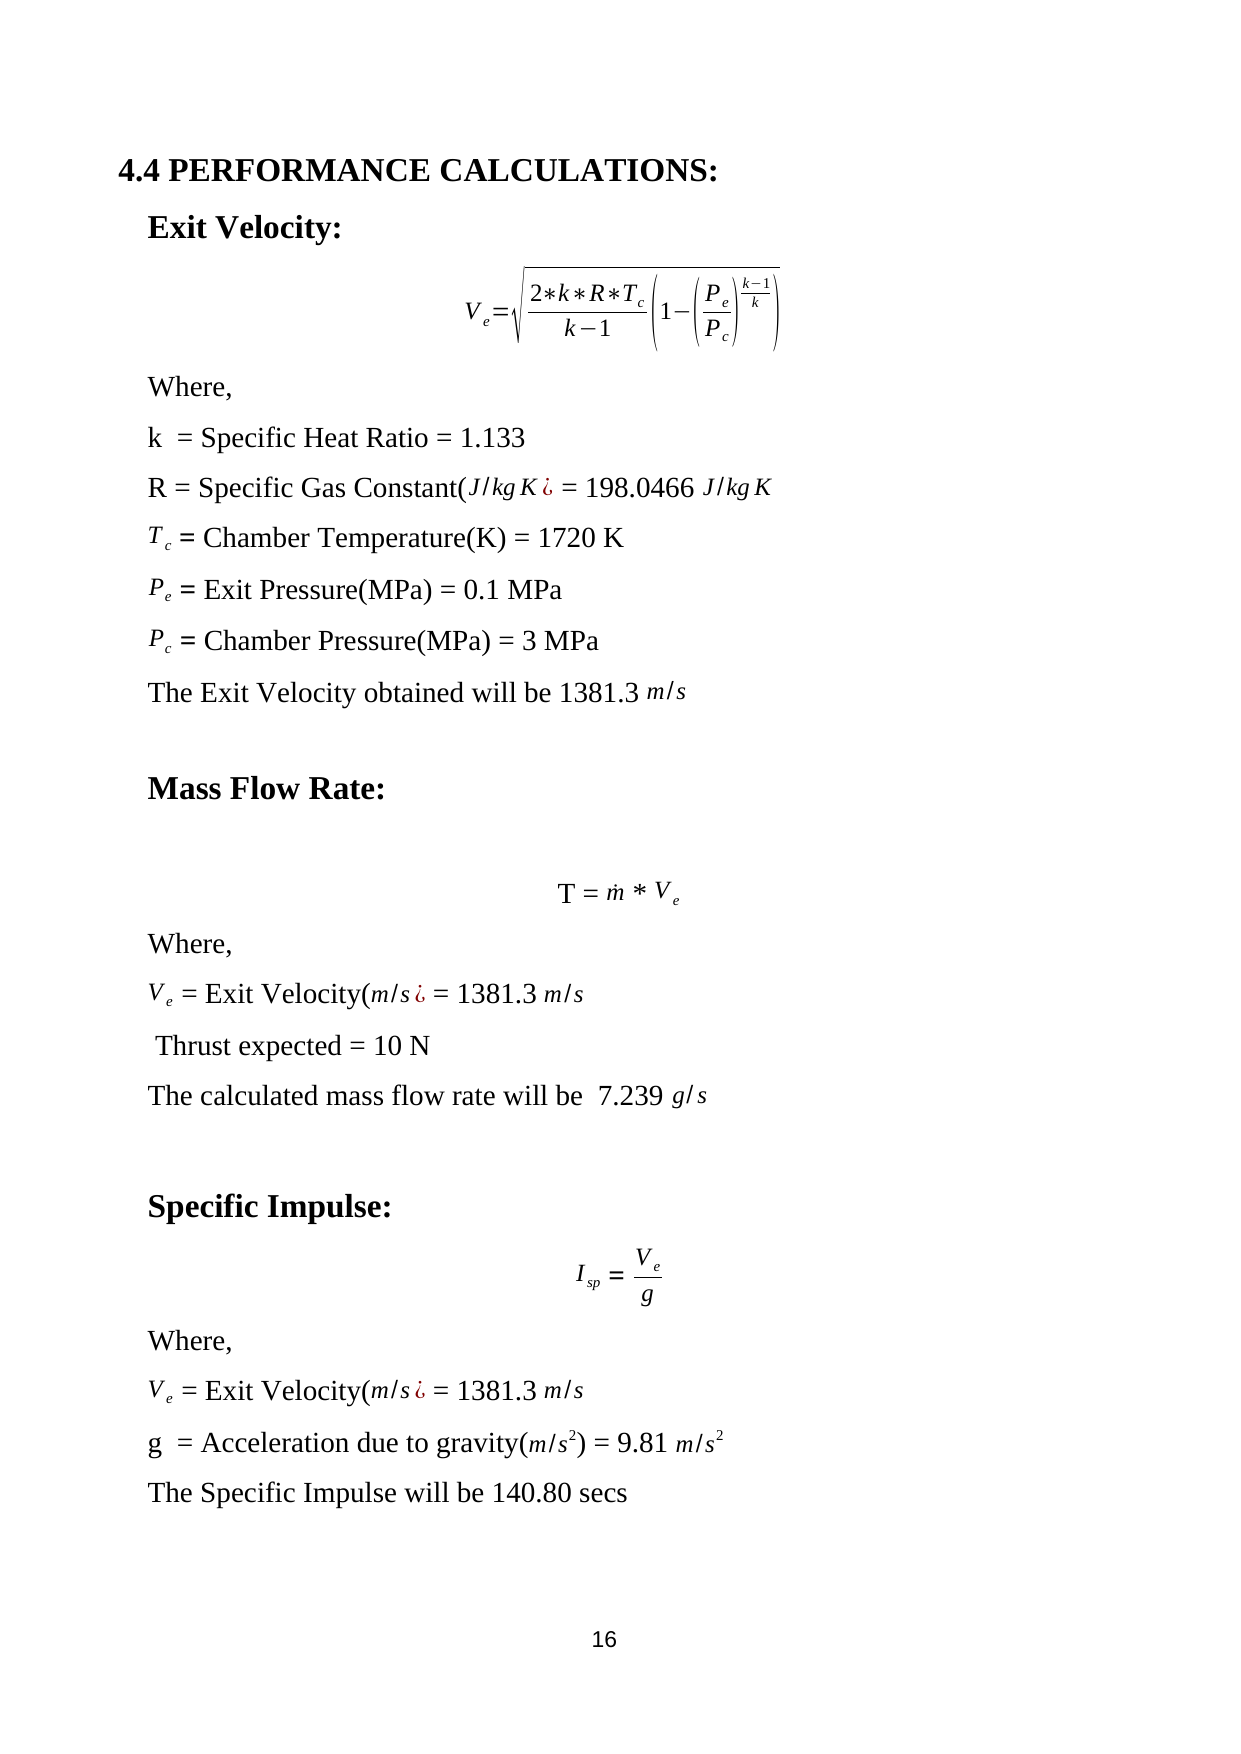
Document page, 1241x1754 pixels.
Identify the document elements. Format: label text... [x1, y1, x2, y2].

text g = Acceleration due to gravity() = 9.81 [147, 1425, 1090, 1458]
text The Specific Impulse will be 140.80 secs [147, 1475, 1090, 1509]
text Thrust expected = 10 N [147, 1028, 1090, 1062]
text Exit Velocity: [147, 207, 1090, 246]
text The calculated mass flow rate will be 7.239 [147, 1078, 1090, 1112]
text = Chamber Pressure(MPa) = 3 MPa [147, 623, 1090, 658]
text The Exit Velocity obtained will be 1381.3 [147, 675, 1090, 708]
text k = Specific Heat Ratio = 1.133 [147, 420, 1090, 453]
text Where, [147, 369, 1090, 403]
text Where, [147, 926, 1090, 960]
text Mass Flow Rate: [147, 768, 1090, 807]
text = Chamber Temperature(K) = 1720 K [147, 520, 1090, 555]
text T = * [147, 876, 1090, 909]
text R = Specific Gas Constant( = 198.0466 [147, 470, 1090, 504]
text 4.4 PERFORMANCE CALCULATIONS: [118, 150, 1090, 188]
text = Exit Velocity( = 1381.3 [147, 1373, 1090, 1408]
text Where, [147, 1323, 1090, 1357]
text = [147, 1244, 1090, 1306]
text = Exit Pressure(MPa) = 0.1 MPa [147, 572, 1090, 607]
text Specific Impulse: [147, 1186, 1090, 1224]
text = Exit Velocity( = 1381.3 [147, 977, 1090, 1011]
